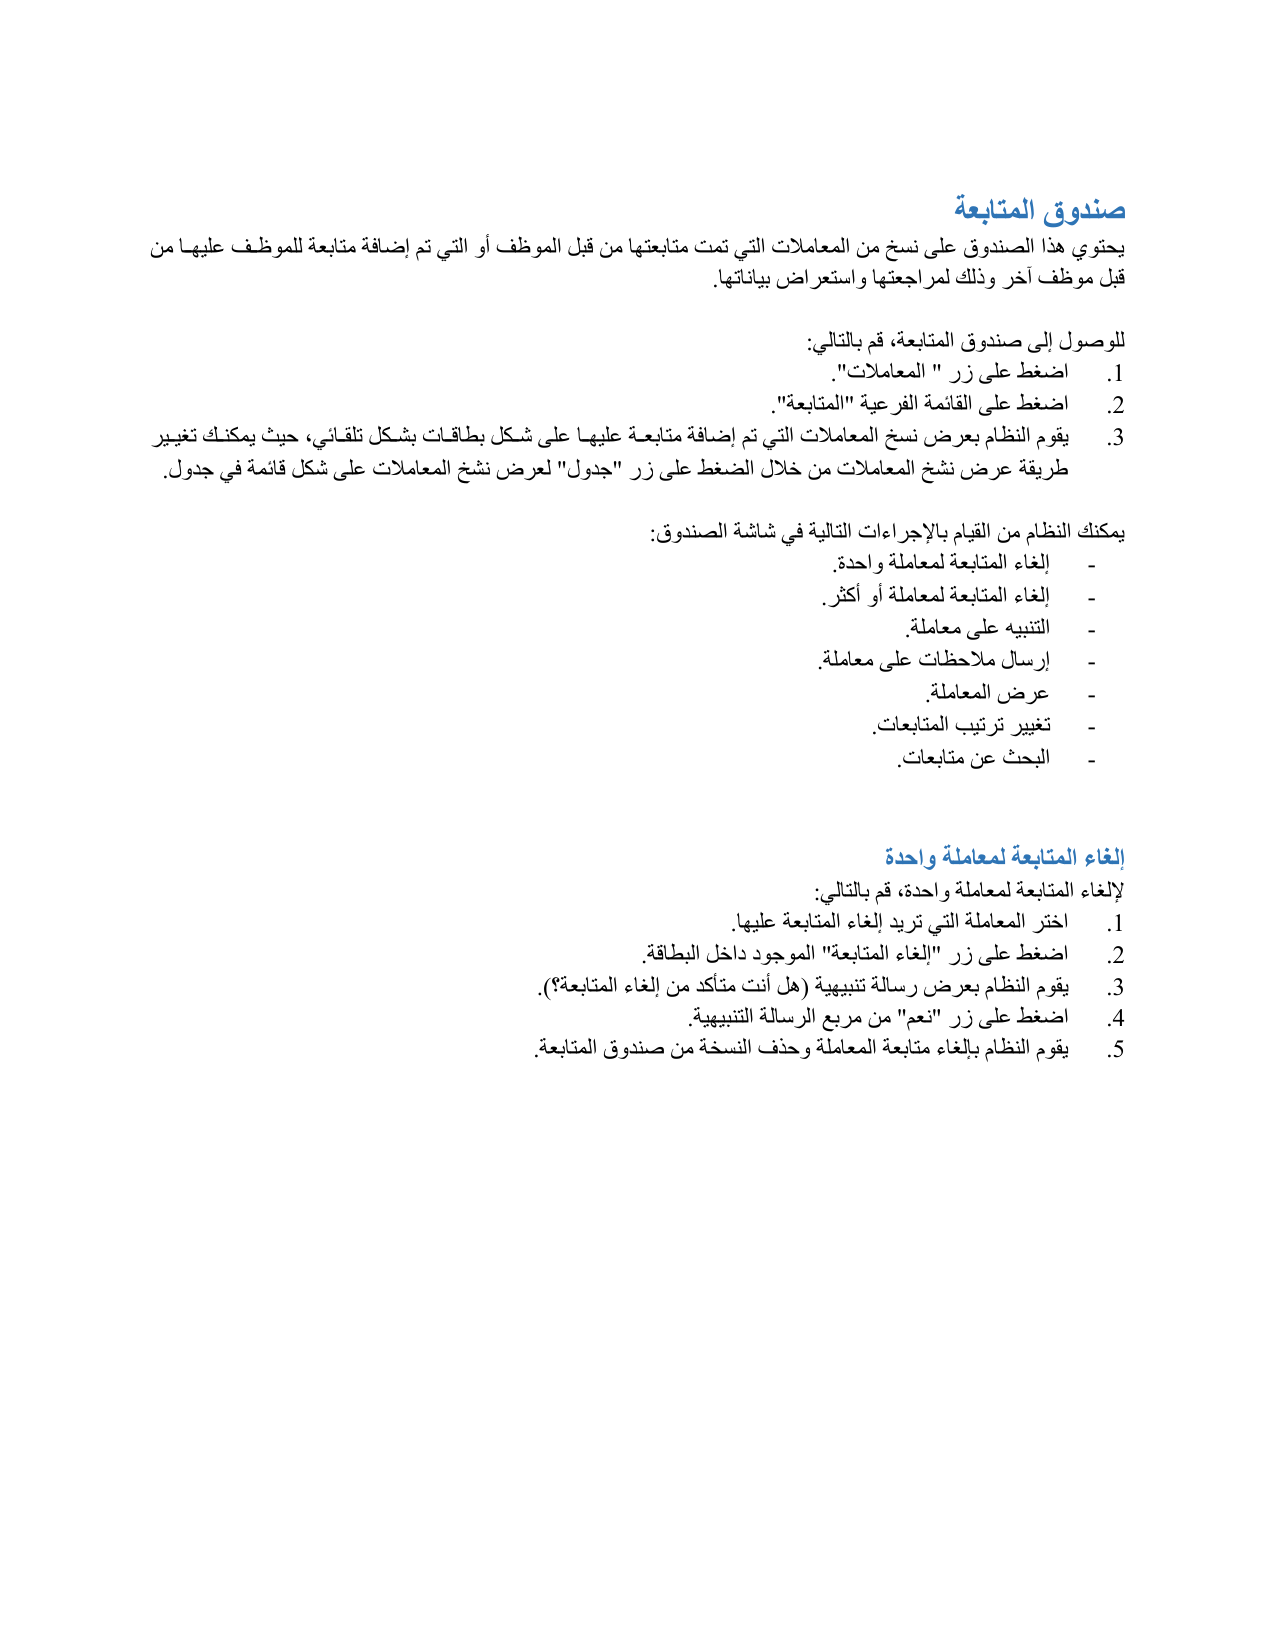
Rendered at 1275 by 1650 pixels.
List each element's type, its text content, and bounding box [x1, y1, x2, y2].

list عرض المعاملة. [150, 679, 1087, 708]
list اضغط على زر " المعاملات". [150, 358, 1106, 386]
list يقوم النظام بعرض رسالة تنبيهية (هل أنت متأكد من إلغاء المتابعة؟). [150, 972, 1106, 1000]
list اختر المعاملة التي تريد إلغاء المتابعة عليها. [150, 908, 1106, 937]
list يقوم النظام بإلغاء متابعة المعاملة وحذف النسخة من صندوق المتابعة. [150, 1034, 1106, 1062]
list إرسال ملاحظات على معاملة. [150, 646, 1087, 675]
list التنبيه على معاملة. [150, 614, 1087, 643]
list اضغط على زر "نعم" من مربع الرسالة التنبيهية. [150, 1003, 1106, 1031]
list إلغاء المتابعة لمعاملة أو أكثر. [150, 582, 1087, 610]
text لإلغاء المتابعة لمعاملة واحدة، قم بالتالي: [150, 877, 1125, 906]
list اضغط على القائمة الفرعية "المتابعة". [150, 390, 1106, 419]
text يحتوي هذا الصندوق على نسخ من المعاملات التي تمت متابعتها من قبل الموظف أو التي تم إضافة متابعة للموظف عليها من قبل موظف آخر وذلك لمراجعتها واستعراض بياناتها. [150, 233, 1125, 293]
list تغيير ترتيب المتابعات. [150, 711, 1087, 740]
subtitle إلغاء المتابعة لمعاملة واحدة [150, 844, 1125, 875]
text يمكنك النظام من القيام بالإجراءات التالية في شاشة الصندوق: [150, 518, 1125, 547]
list يقوم النظام بعرض نسخ المعاملات التي تم إضافة متابعة عليها على شكل بطاقات بشكل تلقائي، حيث يمكنك تغيير طريقة عرض نشخ المعاملات من خلال الضغط على زر "جدول" لعرض نشخ المعاملات على شكل قائمة في جدول. [150, 422, 1106, 483]
text للوصول إلى صندوق المتابعة، قم بالتالي: [150, 327, 1125, 355]
list إلغاء المتابعة لمعاملة واحدة. [150, 549, 1087, 578]
list اضغط على زر "إلغاء المتابعة" الموجود داخل البطاقة. [150, 941, 1106, 969]
subtitle صندوق المتابعة [150, 192, 1125, 230]
list البحث عن متابعات. [150, 744, 1087, 772]
